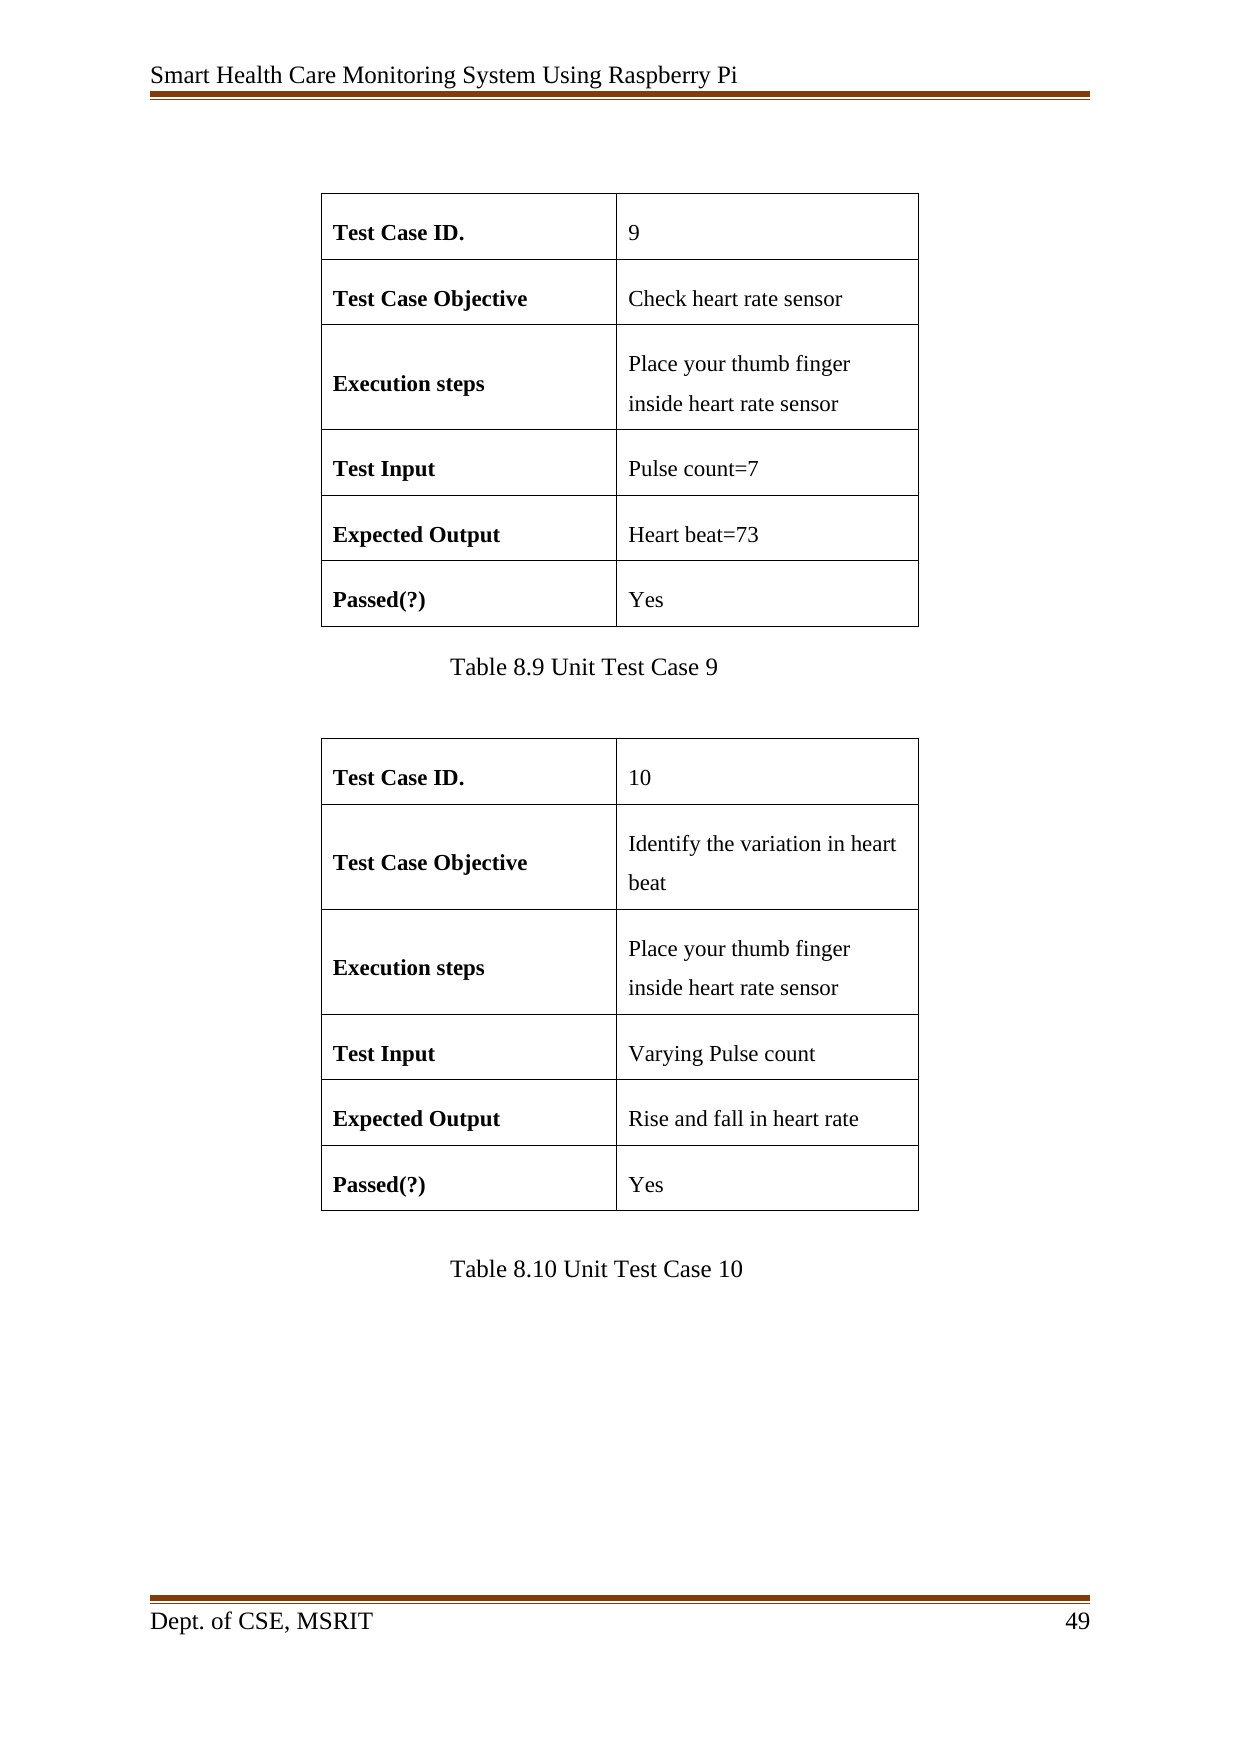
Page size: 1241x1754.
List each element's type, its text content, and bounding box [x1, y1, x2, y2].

table_cell Passed(?) [322, 561, 616, 626]
table_cell Expected Output [322, 496, 616, 560]
text Table 8.10 Unit Test Case 10 [375, 1254, 1090, 1283]
table_cell Place your thumb finger inside heart rate sensor [617, 325, 918, 429]
table_cell Heart beat=73 [617, 496, 918, 560]
table_cell Test Case Objective [322, 805, 616, 908]
table_cell Rise and fall in heart rate [617, 1080, 918, 1144]
table_cell Yes [617, 1146, 918, 1210]
table_cell Test Input [322, 1015, 616, 1079]
table_cell Yes [617, 561, 918, 626]
table_cell Expected Output [322, 1080, 616, 1144]
table_cell Execution steps [322, 910, 616, 1013]
table_header 10 [617, 739, 918, 803]
table_cell Identify the variation in heart beat [617, 805, 918, 908]
table_cell Pulse count=7 [617, 430, 918, 495]
table_header Test Case ID. [322, 739, 616, 803]
table_cell Test Case Objective [322, 260, 616, 324]
table_cell Passed(?) [322, 1146, 616, 1210]
table_cell Test Input [322, 430, 616, 495]
table_header 9 [617, 194, 918, 259]
text Table 8.9 Unit Test Case 9 [375, 652, 1090, 681]
table_cell Varying Pulse count [617, 1015, 918, 1079]
table_cell Check heart rate sensor [617, 260, 918, 324]
table_cell Place your thumb finger inside heart rate sensor [617, 910, 918, 1013]
table_cell Execution steps [322, 325, 616, 429]
table_header Test Case ID. [322, 194, 616, 259]
